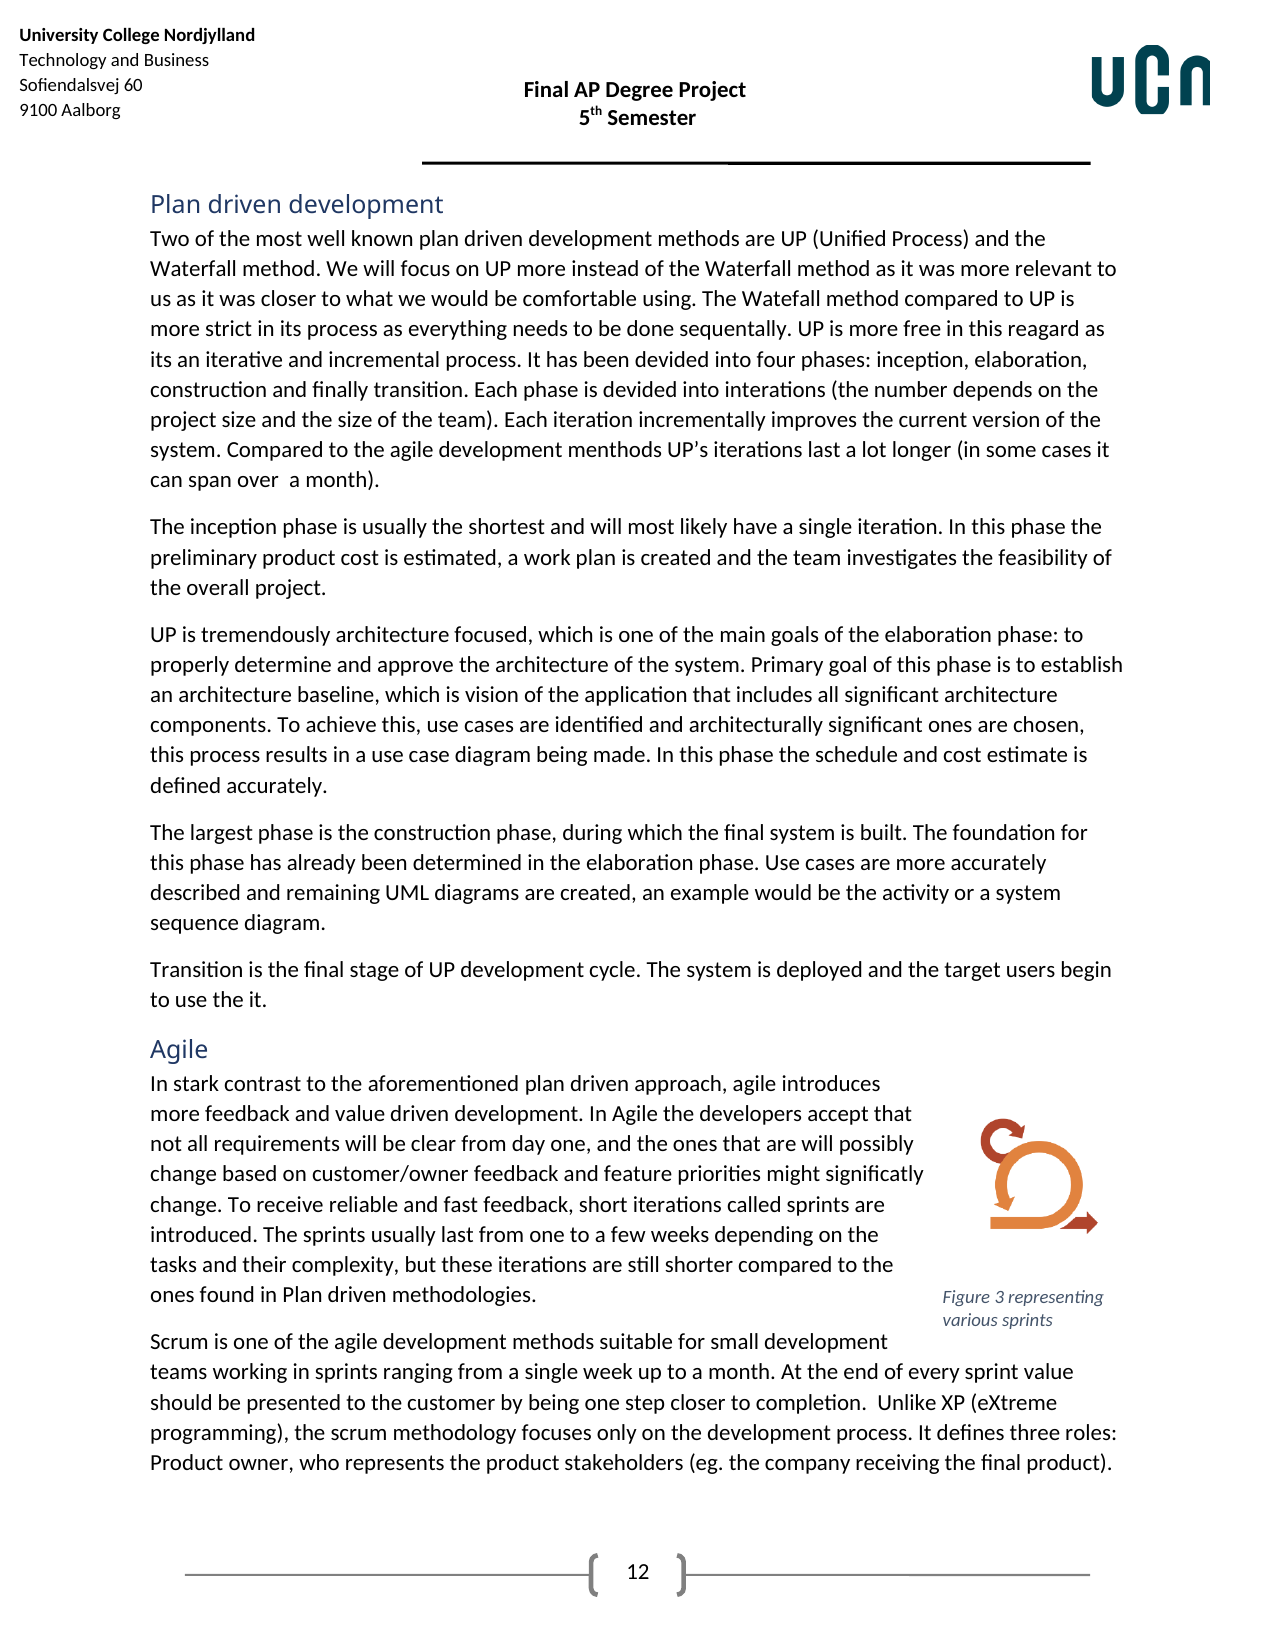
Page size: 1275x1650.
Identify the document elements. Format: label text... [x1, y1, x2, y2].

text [150, 1327, 1125, 1476]
text In stark contrast to the aforementioned plan driven approach, agile introduces more feedback and value driven development. In Agile the developers accept that not all requirements will be clear from day one, and the ones that are will possibly change based on customer/owner feedback and feature priorities might significatly change. To receive reliable and fast feedback, short iterations called sprints are introduced. The sprints usually last from one to a few weeks depending on the tasks and their complexity, but these iterations are still shorter compared to the ones found in Plan driven methodologies. [150, 1069, 1125, 1308]
picture [1091, 45, 1210, 114]
subtitle Agile [150, 1032, 1125, 1066]
text The inception phase is usually the shortest and will most likely have a single iteration. In this phase the preliminary product cost is estimated, a work plan is created and the team investigates the feasibility of the overall project. [150, 512, 1125, 601]
text Transition is the final stage of UP development cycle. The system is deployed and the target users begin to use the it. [150, 955, 1125, 1013]
picture [942, 1077, 1130, 1272]
subtitle Plan driven development [150, 187, 1125, 221]
text Two of the most well known plan driven development methods are UP (Unified Process) and the Waterfall method. We will focus on UP more instead of the Waterfall method as it was more relevant to us as it was closer to what we would be comfortable using. The Watefall method compared to UP is more strict in its process as everything needs to be done sequentally. UP is more free in this reagard as its an iterative and incremental process. It has been devided into four phases: inception, elaboration, construction and finally transition. Each phase is devided into interations (the number depends on the project size and the size of the team). Each iteration incrementally improves the current version of the system. Compared to the agile development menthods UP’s iterations last a lot longer (in some cases it can span over a month). [150, 224, 1125, 493]
text UP is tremendously architecture focused, which is one of the main goals of the elaboration phase: to properly determine and approve the architecture of the system. Primary goal of this phase is to establish an architecture baseline, which is vision of the application that includes all significant architecture components. To achieve this, use cases are identified and architecturally significant ones are chosen, this process results in a use case diagram being made. In this phase the schedule and cost estimate is defined accurately. [150, 620, 1125, 799]
text The largest phase is the construction phase, during which the final system is built. The foundation for this phase has already been determined in the elaboration phase. Use cases are more accurately described and remaining UML diagrams are created, an example would be the activity or a system sequence diagram. [150, 818, 1125, 936]
